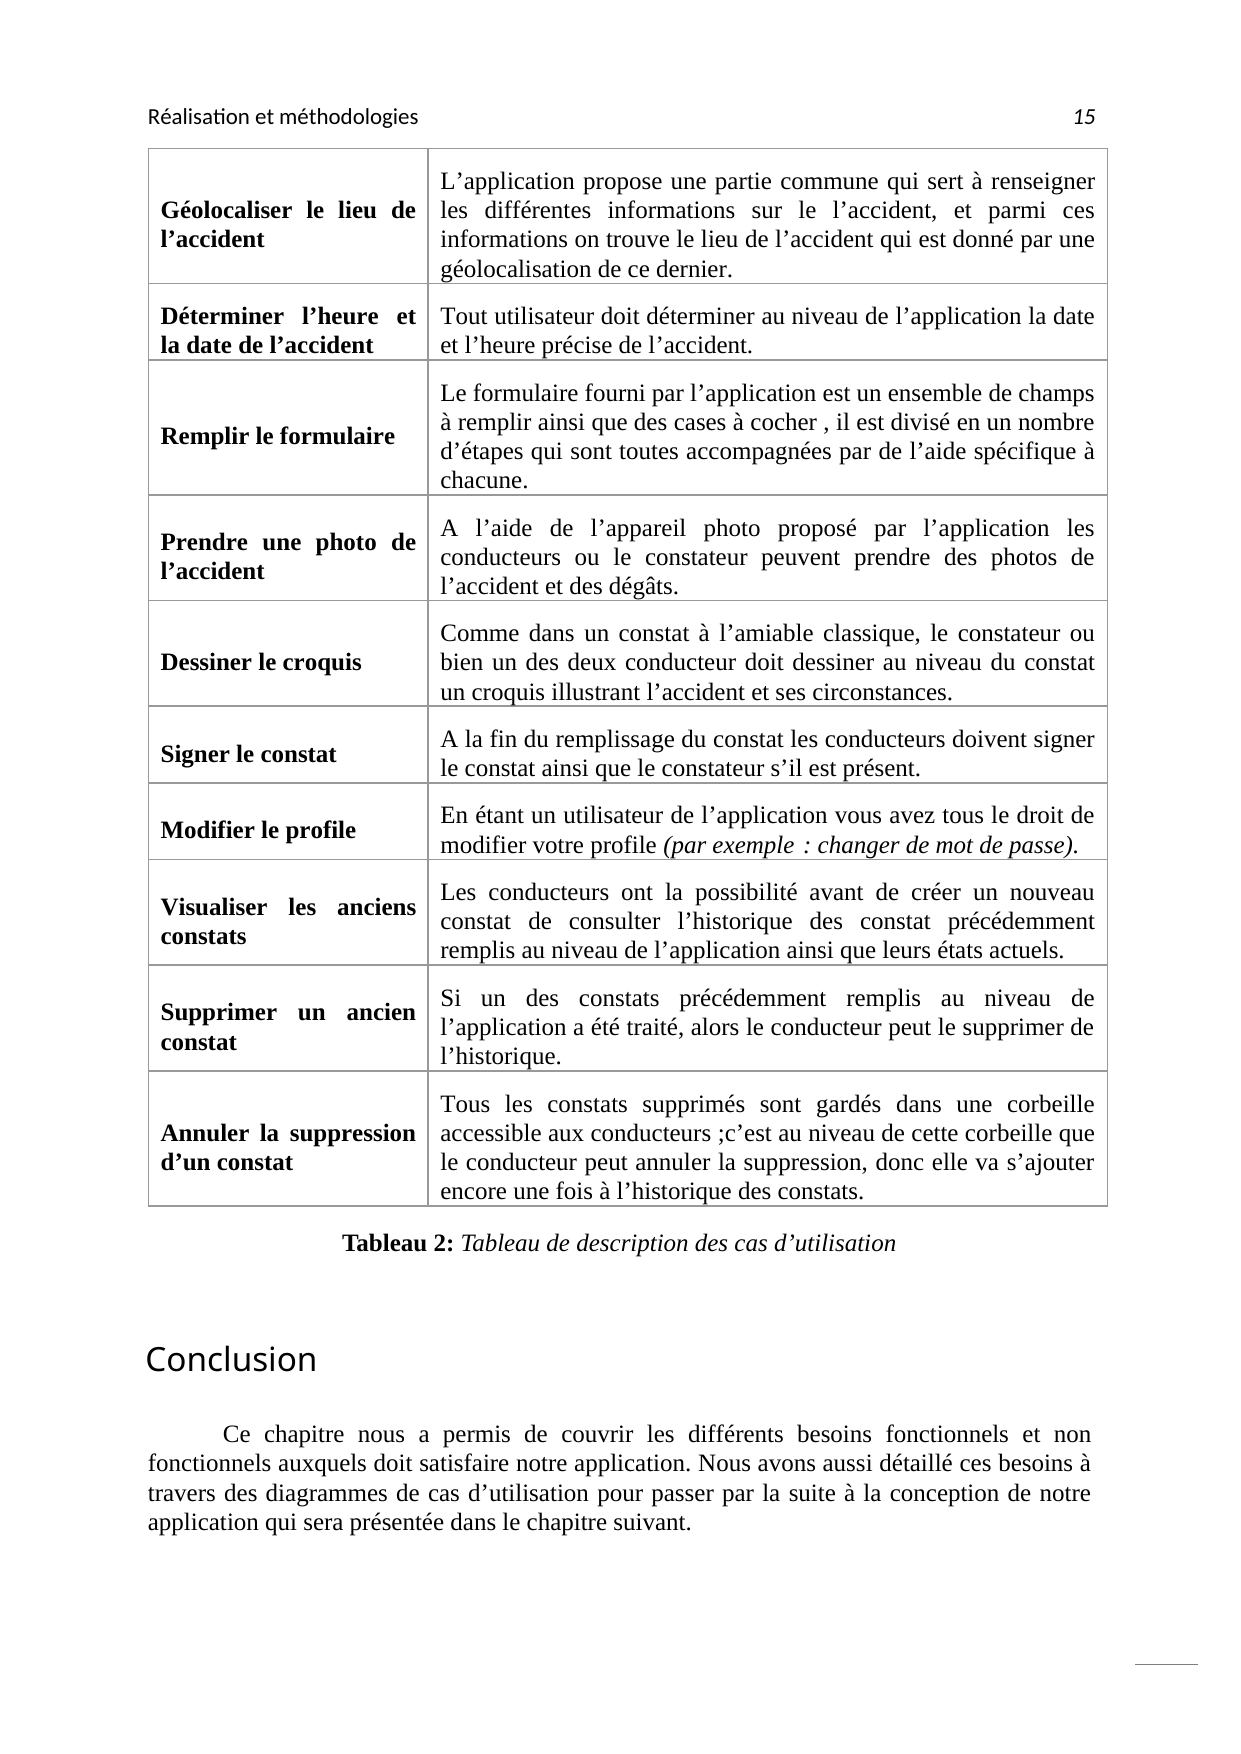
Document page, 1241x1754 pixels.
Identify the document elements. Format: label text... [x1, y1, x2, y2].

table_cell Comme dans un constat à l’amiable classique, le constateur ou bien un des deux conducteur doit dessiner au niveau du constat un croquis illustrant l’accident et ses circonstances. [429, 601, 1107, 705]
table_cell Signer le constat [149, 707, 427, 782]
table_cell Tous les constats supprimés sont gardés dans une corbeille accessible aux conducteurs ;c’est au niveau de cette corbeille que le conducteur peut annuler la suppression, donc elle va s’ajouter encore une fois à l’historique des constats. [429, 1072, 1107, 1205]
table_cell Visualiser les anciens constats [149, 860, 427, 964]
table_cell A l’aide de l’appareil photo proposé par l’application les conducteurs ou le constateur peuvent prendre des photos de l’accident et des dégâts. [429, 496, 1107, 600]
table_cell En étant un utilisateur de l’application vous avez tous le droit de modifier votre profile (par exemple : changer de mot de passe). [429, 784, 1107, 858]
text Ce chapitre nous a permis de couvrir les différents besoins fonctionnels et non fonctionnels auxquels doit satisfaire notre application. Nous avons aussi détaillé ces besoins à travers des diagrammes de cas d’utilisation pour passer par la suite à la conception de notre application qui sera présentée dans le chapitre suivant. [148, 1419, 1093, 1536]
table_cell Remplir le formulaire [149, 361, 427, 494]
table_cell Déterminer l’heure et la date de l’accident [149, 284, 427, 359]
table_cell Prendre une photo de l’accident [149, 496, 427, 600]
table_cell Si un des constats précédemment remplis au niveau de l’application a été traité, alors le conducteur peut le supprimer de l’historique. [429, 966, 1107, 1070]
table_cell Dessiner le croquis [149, 601, 427, 705]
table_cell Tout utilisateur doit déterminer au niveau de l’application la date et l’heure précise de l’accident. [429, 284, 1107, 359]
table_cell Supprimer un ancien constat [149, 966, 427, 1070]
table_cell Les conducteurs ont la possibilité avant de créer un nouveau constat de consulter l’historique des constat précédemment remplis au niveau de l’application ainsi que leurs états actuels. [429, 860, 1107, 964]
text Tableau 2: Tableau de description des cas d’utilisation [148, 1227, 1093, 1256]
table_cell Annuler la suppression d’un constat [149, 1072, 427, 1205]
text Conclusion [145, 1327, 1093, 1381]
table_cell A la fin du remplissage du constat les conducteurs doivent signer le constat ainsi que le constateur s’il est présent. [429, 707, 1107, 782]
table_cell Le formulaire fourni par l’application est un ensemble de champs à remplir ainsi que des cases à cocher , il est divisé en un nombre d’étapes qui sont toutes accompagnées par de l’aide spécifique à chacune. [429, 361, 1107, 494]
table_cell Modifier le profile [149, 784, 427, 858]
table_cell Géolocaliser le lieu de l’accident [149, 149, 427, 282]
table_cell L’application propose une partie commune qui sert à renseigner les différentes informations sur le l’accident, et parmi ces informations on trouve le lieu de l’accident qui est donné par une géolocalisation de ce dernier. [429, 149, 1107, 282]
